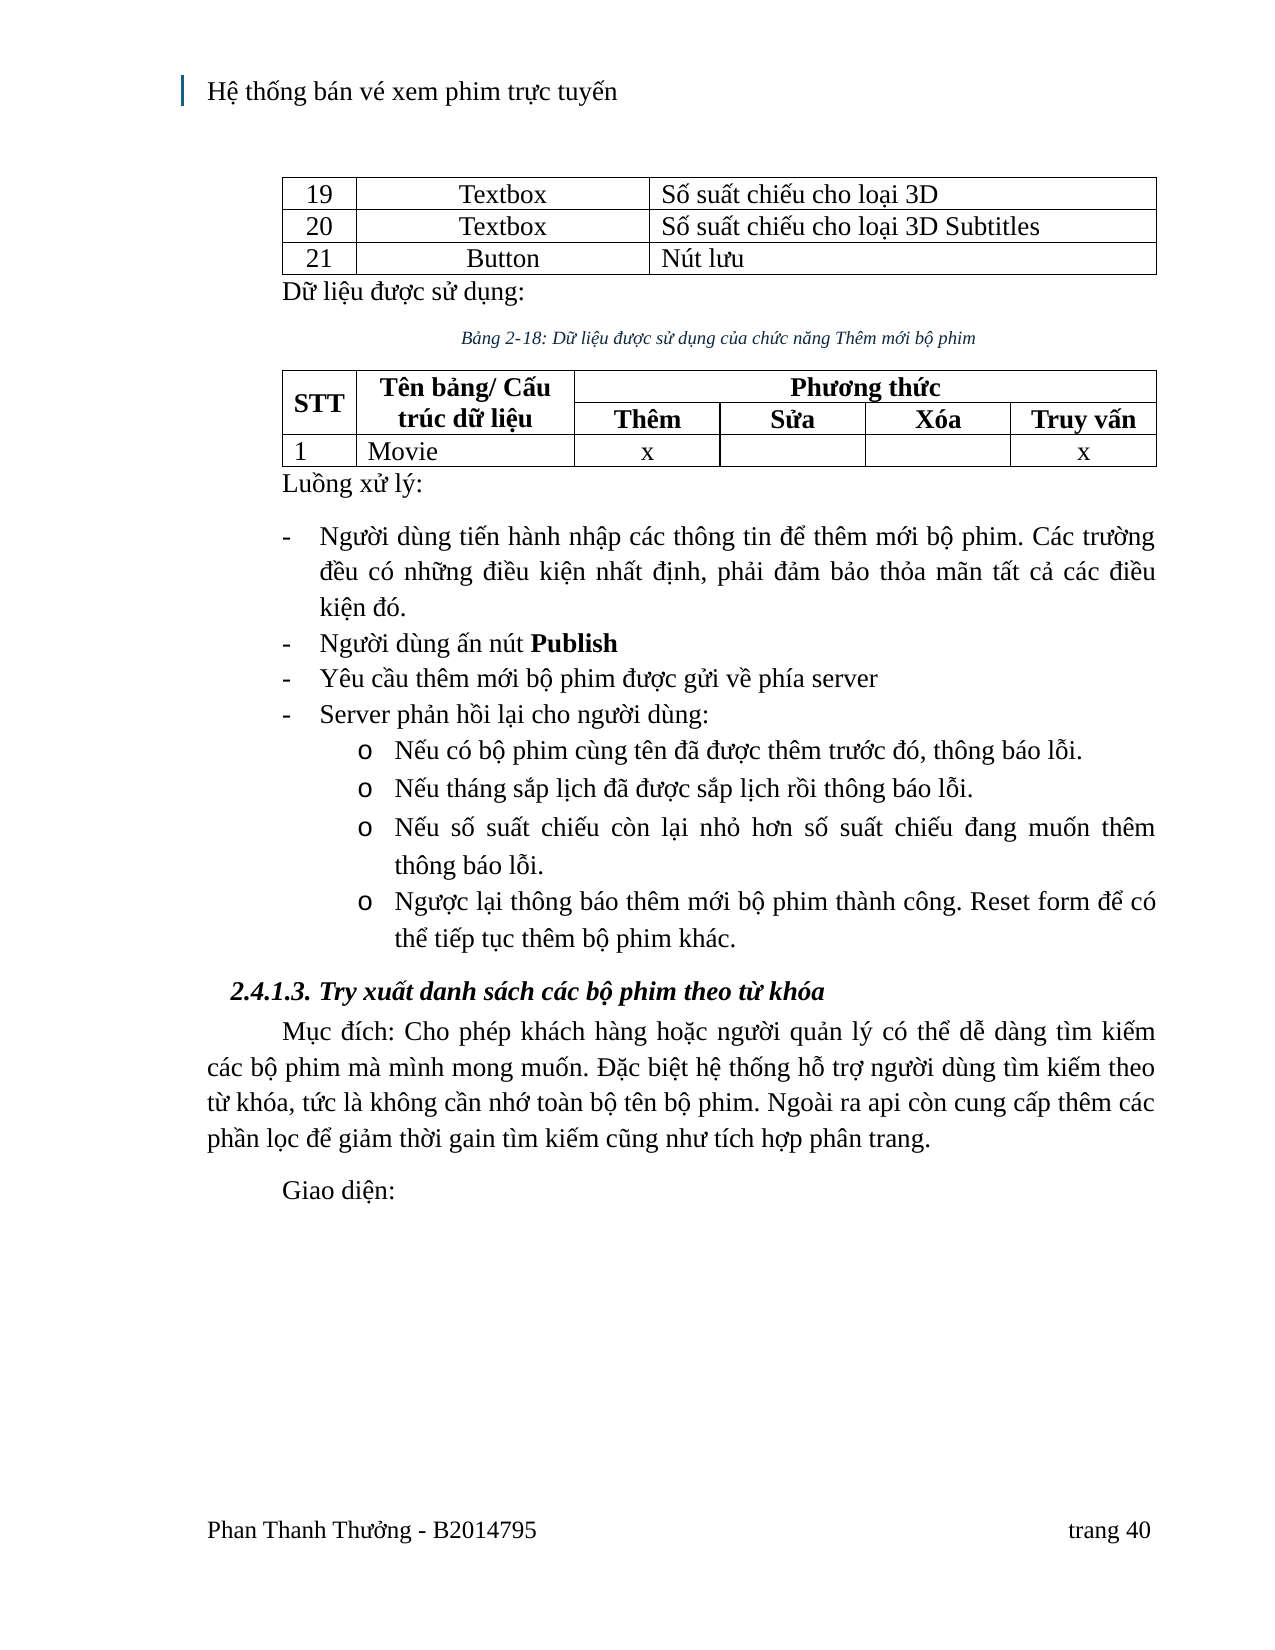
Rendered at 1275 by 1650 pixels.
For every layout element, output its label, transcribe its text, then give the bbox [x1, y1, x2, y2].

table_header Tên bảng/ Cấu trúc dữ liệu [357, 371, 574, 434]
table_cell Button [357, 243, 649, 274]
list Người dùng tiến hành nhập các thông tin để thêm mới bộ phim. Các trường đều có những điều kiện nhất định, phải đảm bảo thỏa mãn tất cả các điều kiện đó. [282, 519, 1157, 622]
text Luồng xử lý: [207, 467, 1157, 498]
table_cell Truy vấn [1011, 403, 1156, 434]
list Ngược lại thông báo thêm mới bộ phim thành công. Reset form để có thể tiếp tục thêm bộ phim khác. [357, 884, 1157, 954]
table_cell Số suất chiếu cho loại 3D Subtitles [650, 210, 1156, 242]
text Giao diện: [207, 1174, 1157, 1206]
list Server phản hồi lại cho người dùng: [282, 698, 1157, 729]
table_cell 19 [283, 178, 356, 209]
list Yêu cầu thêm mới bộ phim được gửi về phía server [282, 662, 1157, 694]
list Nếu số suất chiếu còn lại nhỏ hơn số suất chiếu đang muốn thêm thông báo lỗi. [357, 811, 1157, 880]
list Nếu có bộ phim cùng tên đã được thêm trước đó, thông báo lỗi. [357, 734, 1157, 767]
table_cell 20 [283, 210, 356, 242]
list Người dùng ấn nút Publish [282, 627, 1157, 658]
table_cell Xóa [866, 403, 1010, 434]
table_cell Số suất chiếu cho loại 3D [650, 178, 1156, 209]
table_cell 1 [283, 435, 356, 466]
table_cell x [575, 435, 719, 466]
table_header STT [283, 371, 356, 434]
table_cell [866, 435, 1010, 466]
table_header Phương thức [575, 371, 1156, 402]
text Mục đích: Cho phép khách hàng hoặc người quản lý có thể dễ dàng tìm kiếm các bộ phim mà mình mong muốn. Đặc biệt hệ thống hỗ trợ người dùng tìm kiếm theo từ khóa, tức là không cần nhớ toàn bộ tên bộ phim. Ngoài ra api còn cung cấp thêm các phần lọc để giảm thời gain tìm kiếm cũng như tích hợp phân trang. [207, 1015, 1157, 1153]
text Dữ liệu được sử dụng: [207, 275, 1157, 306]
table_cell Textbox [357, 210, 649, 242]
list Nếu tháng sắp lịch đã được sắp lịch rồi thông báo lỗi. [357, 772, 1157, 806]
table_cell x [1011, 435, 1156, 466]
table_cell Textbox [357, 178, 649, 209]
table_cell Nút lưu [650, 243, 1156, 274]
subtitle Try xuất danh sách các bộ phim theo từ khóa [230, 975, 1157, 1006]
table_cell Thêm [575, 403, 719, 434]
table_cell [721, 435, 865, 466]
table_cell 21 [283, 243, 356, 274]
table_cell Movie [357, 435, 574, 466]
table_cell Sửa [721, 403, 865, 434]
